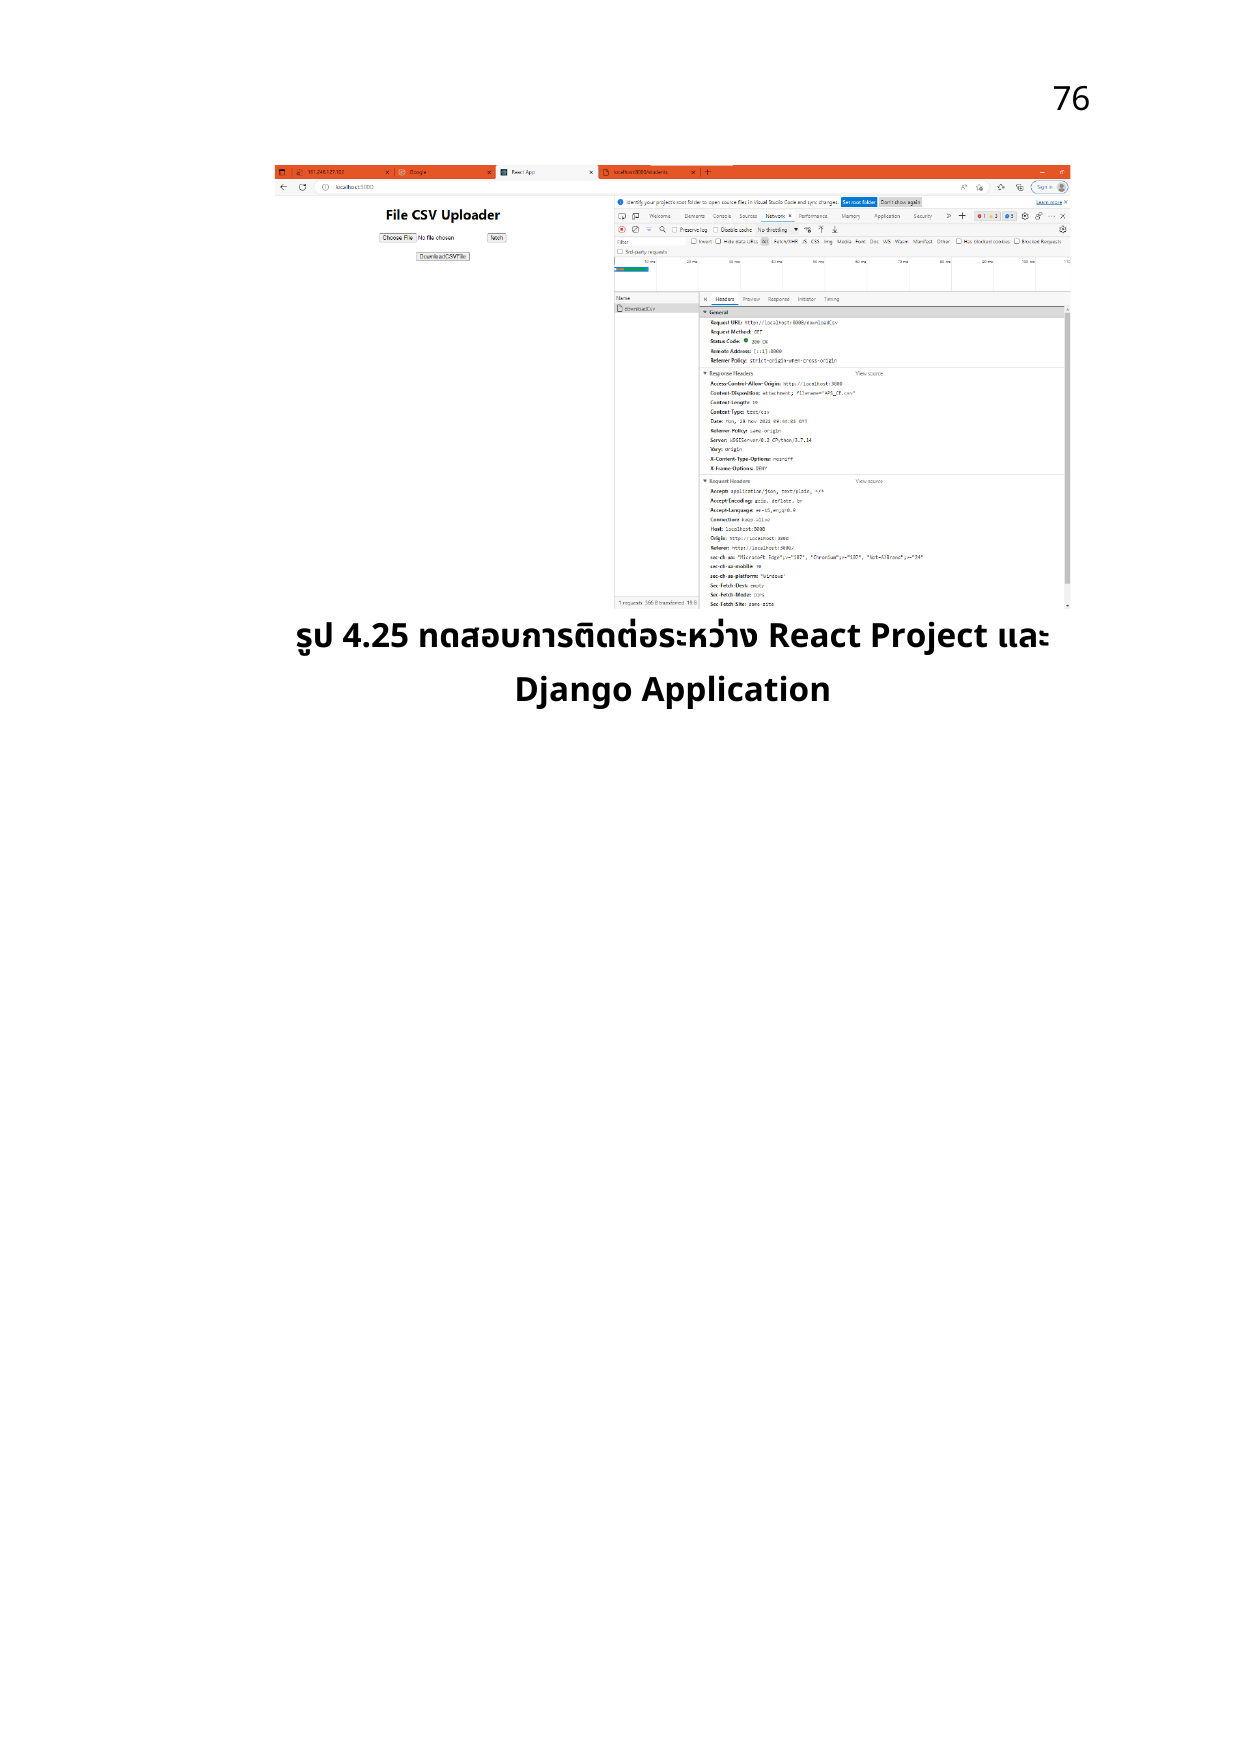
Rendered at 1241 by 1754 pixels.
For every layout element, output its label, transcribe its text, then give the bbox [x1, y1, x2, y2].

picture [274, 165, 1071, 609]
text รูป 4.25 ทดสอบการติดต่อระหว่าง React Project และ Django Application [255, 612, 1090, 712]
